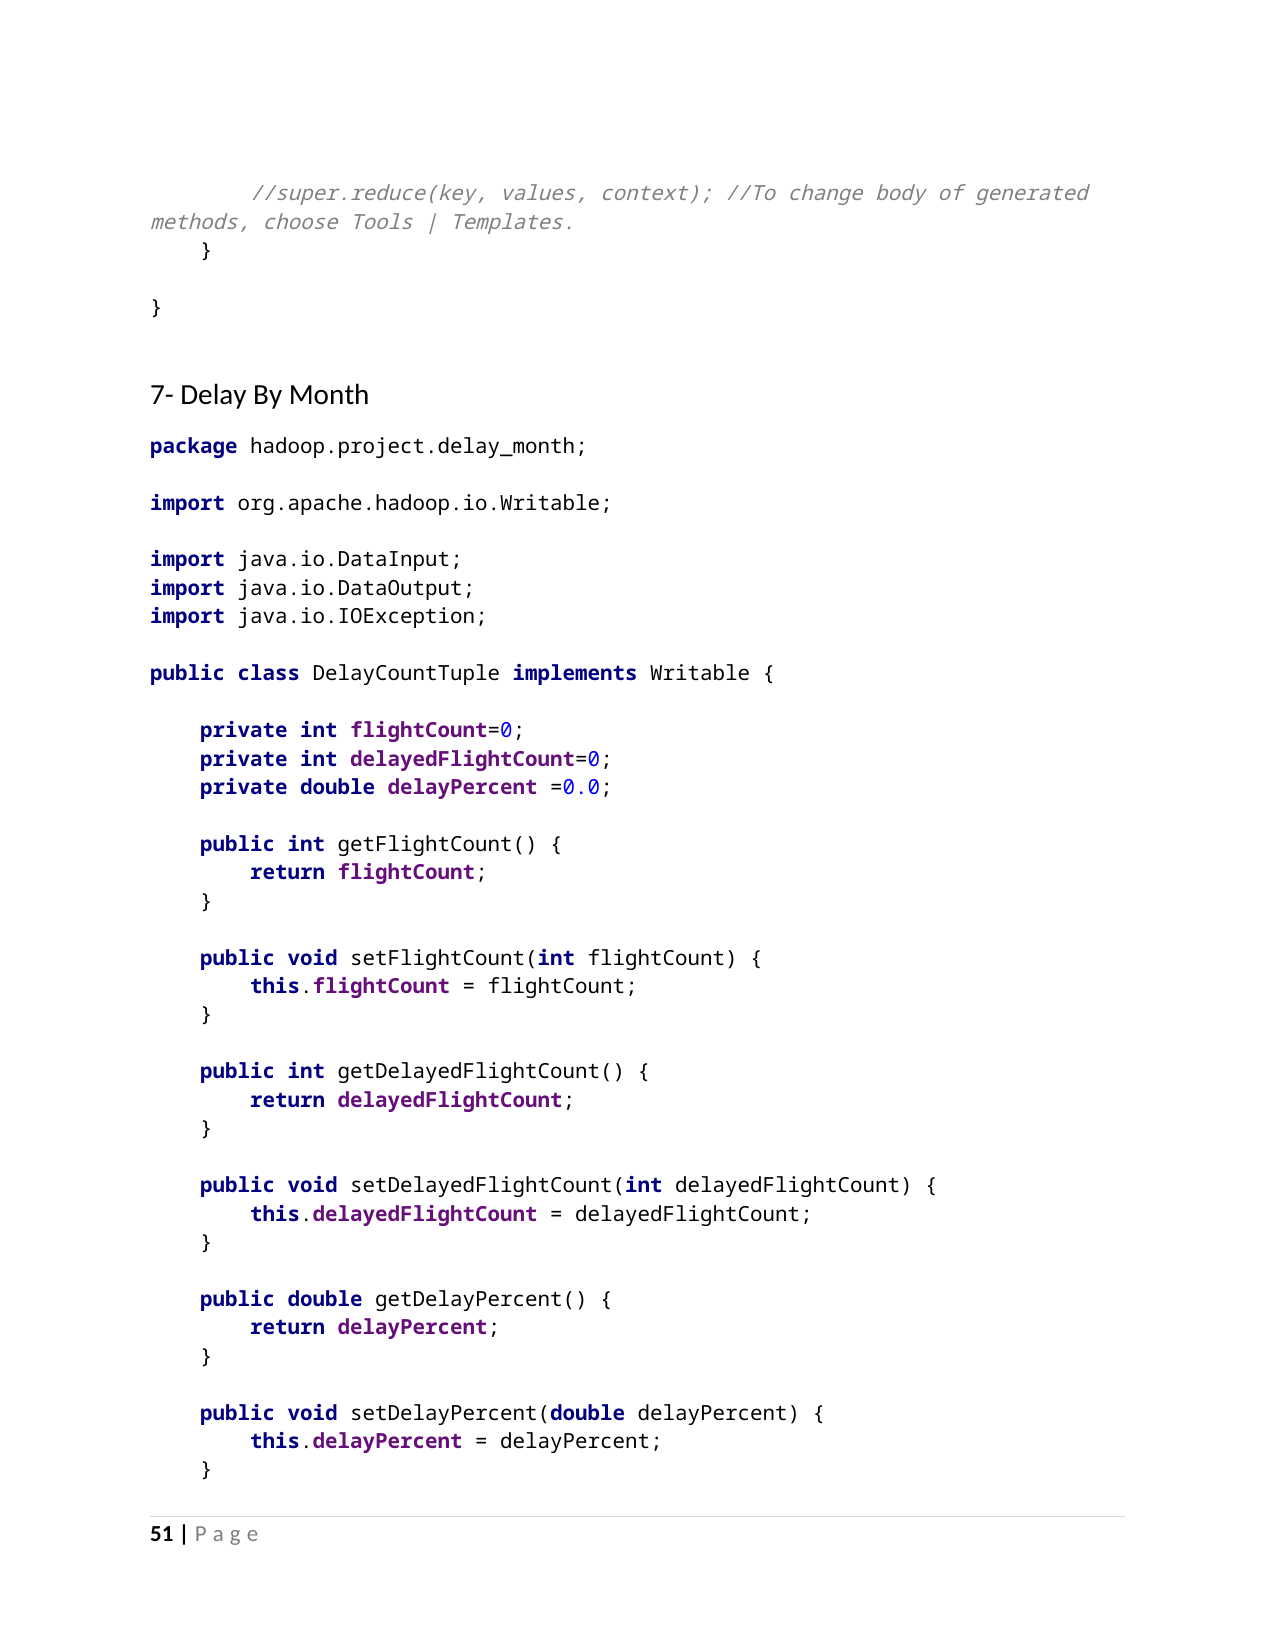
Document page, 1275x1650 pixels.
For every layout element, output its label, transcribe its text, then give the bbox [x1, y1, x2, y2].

text 7- Delay By Month [150, 376, 1125, 411]
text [150, 431, 1125, 1483]
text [150, 150, 1125, 321]
